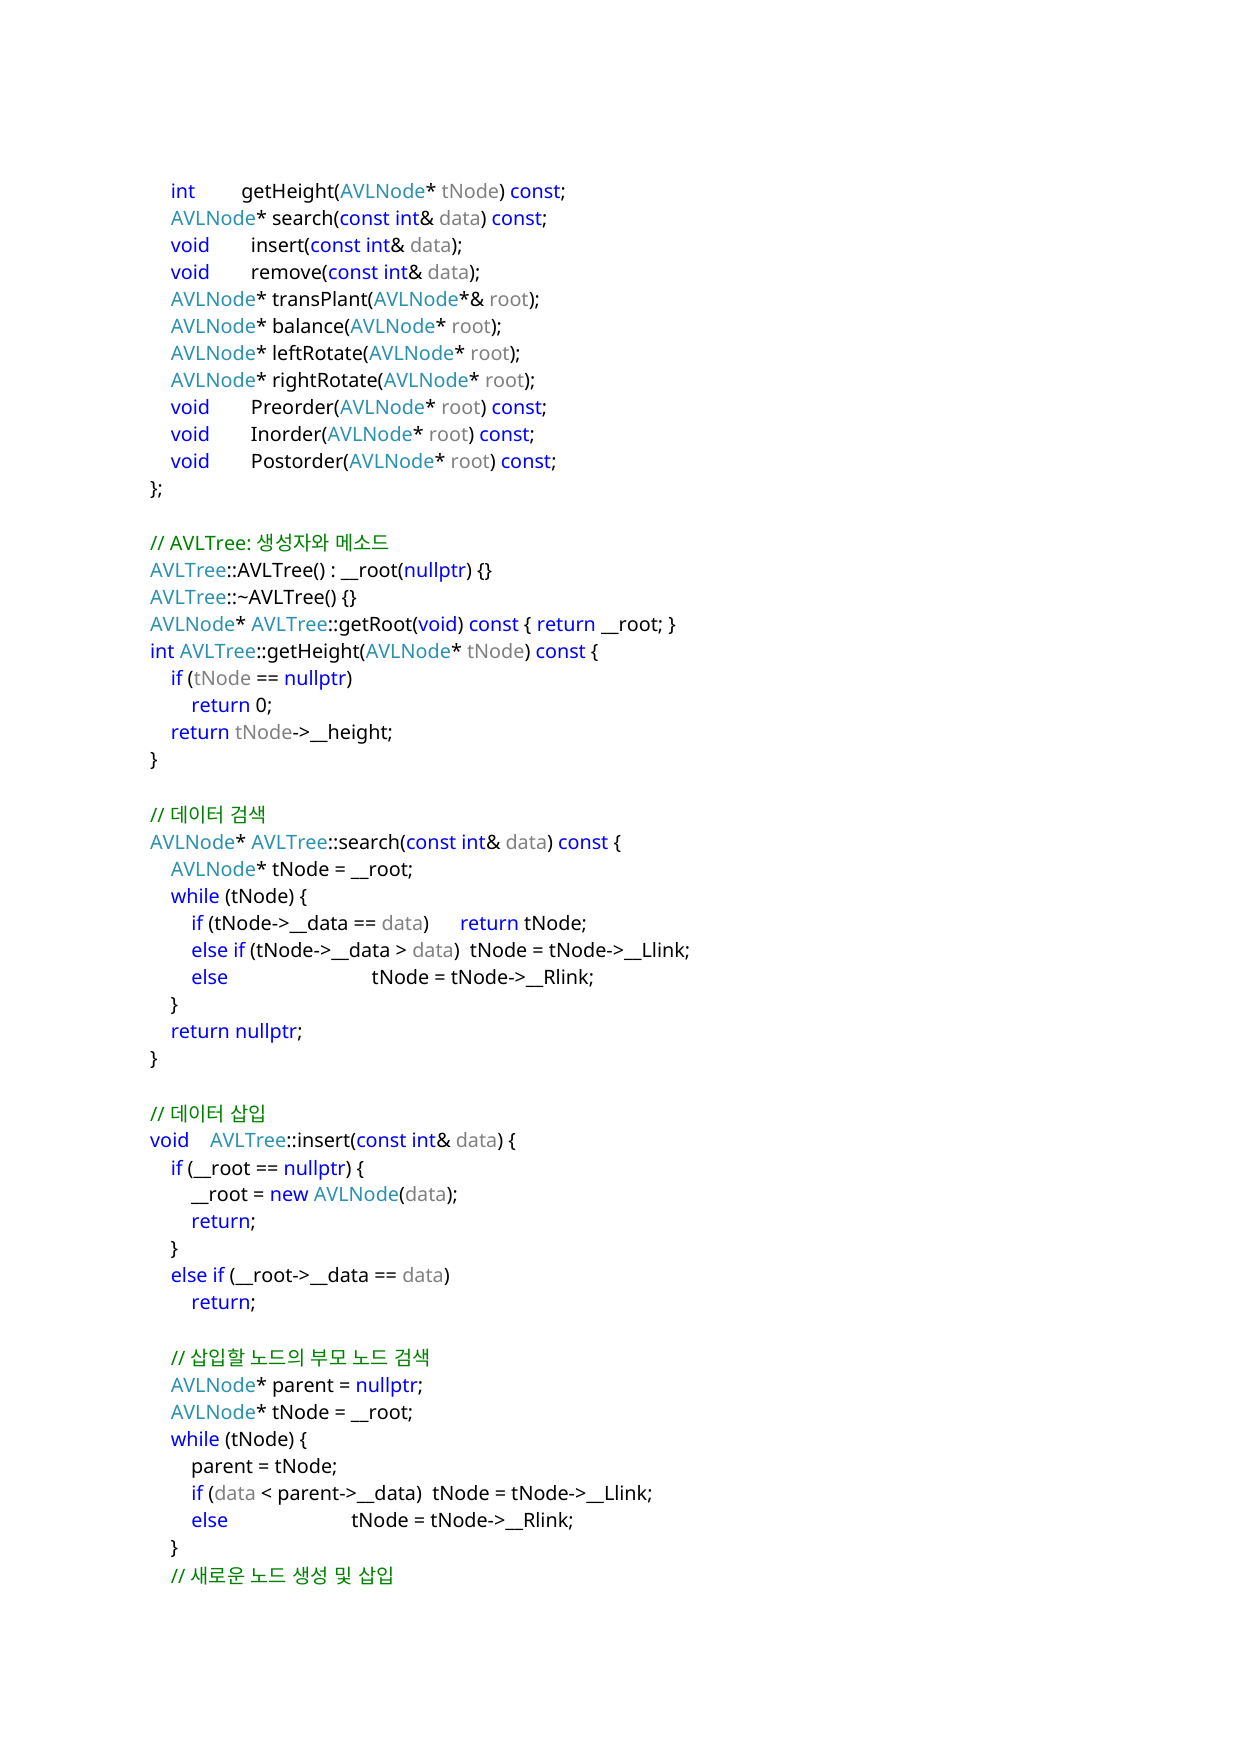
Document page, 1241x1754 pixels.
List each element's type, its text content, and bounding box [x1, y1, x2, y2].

text void insert(const int& data); [150, 231, 1090, 258]
text void Inorder(AVLNode* root) const; [150, 420, 1090, 447]
text else if (__root->__data == data) [150, 1262, 1090, 1289]
text // 데이터 검색 [150, 799, 1090, 828]
text return tNode->__height; [150, 718, 1090, 746]
text int getHeight(AVLNode* tNode) const; [150, 177, 1090, 204]
text return nullptr; [150, 1017, 1090, 1044]
text AVLNode* AVLTree::search(const int& data) const { [150, 828, 1090, 855]
text AVLNode* parent = nullptr; [150, 1371, 1090, 1398]
text }; [150, 474, 1090, 501]
text AVLNode* search(const int& data) const; [150, 204, 1090, 231]
text int AVLTree::getHeight(AVLNode* tNode) const { [150, 638, 1090, 664]
text else if (tNode->__data > data) tNode = tNode->__Llink; [150, 936, 1090, 963]
text AVLTree::~AVLTree() {} [150, 584, 1090, 611]
text } [150, 1235, 1090, 1262]
text // 삽입할 노드의 부모 노드 검색 [150, 1343, 1090, 1371]
text AVLNode* tNode = __root; [150, 1398, 1090, 1425]
text } [150, 990, 1090, 1017]
text if (data < parent->__data) tNode = tNode->__Llink; [150, 1479, 1090, 1506]
text AVLNode* leftRotate(AVLNode* root); [150, 339, 1090, 366]
text parent = tNode; [150, 1452, 1090, 1479]
text while (tNode) { [150, 1425, 1090, 1452]
text return 0; [150, 692, 1090, 718]
text AVLNode* rightRotate(AVLNode* root); [150, 366, 1090, 393]
text // 데이터 삽입 [150, 1098, 1090, 1127]
text // 새로운 노드 생성 및 삽입 [150, 1560, 1090, 1589]
text else tNode = tNode->__Rlink; [150, 963, 1090, 990]
text void Postorder(AVLNode* root) const; [150, 447, 1090, 474]
text else tNode = tNode->__Rlink; [150, 1506, 1090, 1533]
text if (__root == nullptr) { [150, 1154, 1090, 1181]
text AVLNode* AVLTree::getRoot(void) const { return __root; } [150, 611, 1090, 638]
text void Preorder(AVLNode* root) const; [150, 393, 1090, 420]
text return; [150, 1208, 1090, 1235]
text AVLNode* balance(AVLNode* root); [150, 312, 1090, 339]
text } [150, 746, 1090, 772]
text } [150, 1044, 1090, 1071]
text if (tNode->__data == data) return tNode; [150, 909, 1090, 936]
text if (tNode == nullptr) [150, 664, 1090, 692]
text while (tNode) { [150, 882, 1090, 909]
text return; [150, 1289, 1090, 1316]
text } [150, 1533, 1090, 1560]
text void AVLTree::insert(const int& data) { [150, 1127, 1090, 1154]
text void remove(const int& data); [150, 258, 1090, 285]
text __root = new AVLNode(data); [150, 1181, 1090, 1208]
text AVLNode* transPlant(AVLNode*& root); [150, 285, 1090, 312]
text // AVLTree: 생성자와 메소드 [150, 528, 1090, 557]
text AVLNode* tNode = __root; [150, 855, 1090, 882]
text AVLTree::AVLTree() : __root(nullptr) {} [150, 557, 1090, 584]
